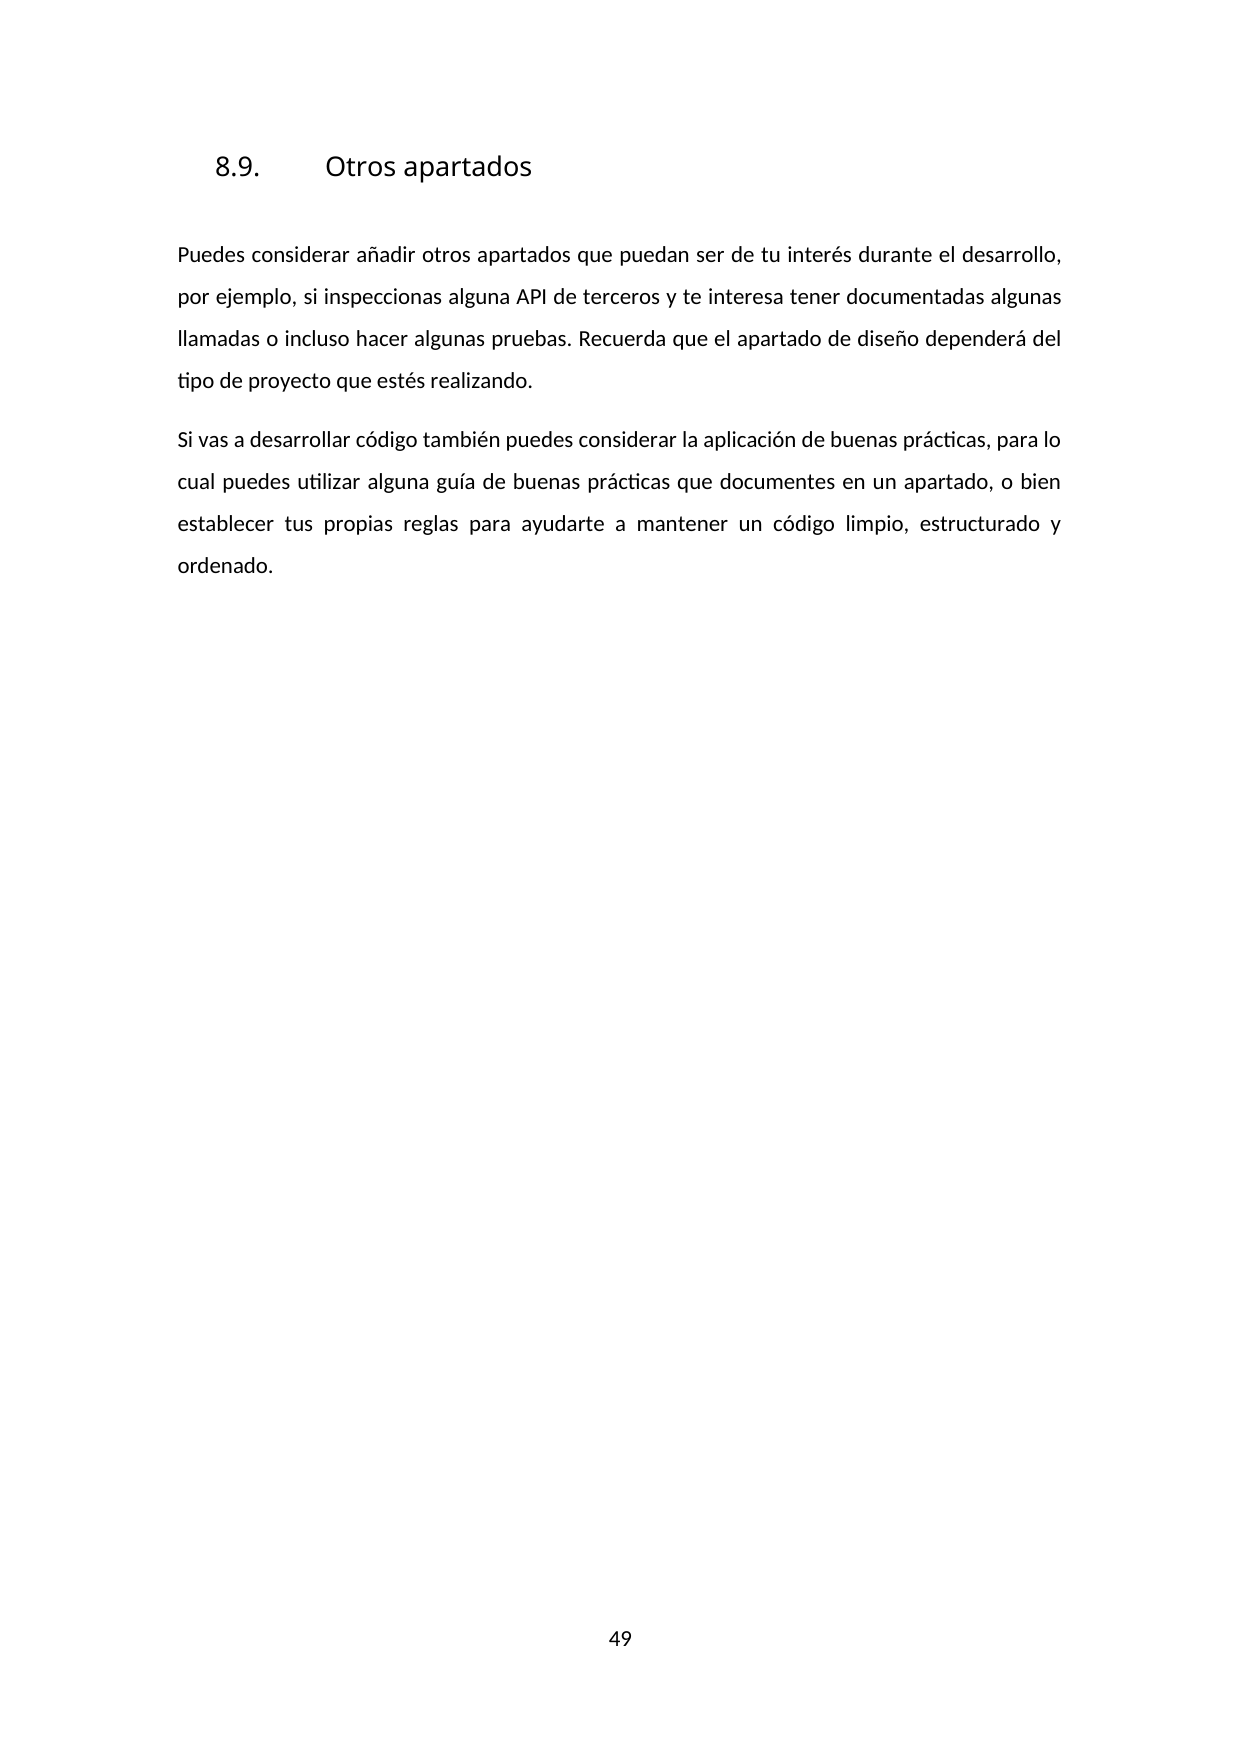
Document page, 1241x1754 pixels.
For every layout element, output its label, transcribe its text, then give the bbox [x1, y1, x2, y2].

subtitle Otros apartados [215, 148, 1063, 184]
text Si vas a desarrollar código también puedes considerar la aplicación de buenas prácticas, para lo cual puedes utilizar alguna guía de buenas prácticas que documentes en un apartado, o bien establecer tus propias reglas para ayudarte a mantener un código limpio, estructurado y ordenado. [177, 425, 1063, 579]
text Puedes considerar añadir otros apartados que puedan ser de tu interés durante el desarrollo, por ejemplo, si inspeccionas alguna API de terceros y te interesa tener documentadas algunas llamadas o incluso hacer algunas pruebas. Recuerda que el apartado de diseño dependerá del tipo de proyecto que estés realizando. [177, 240, 1063, 394]
